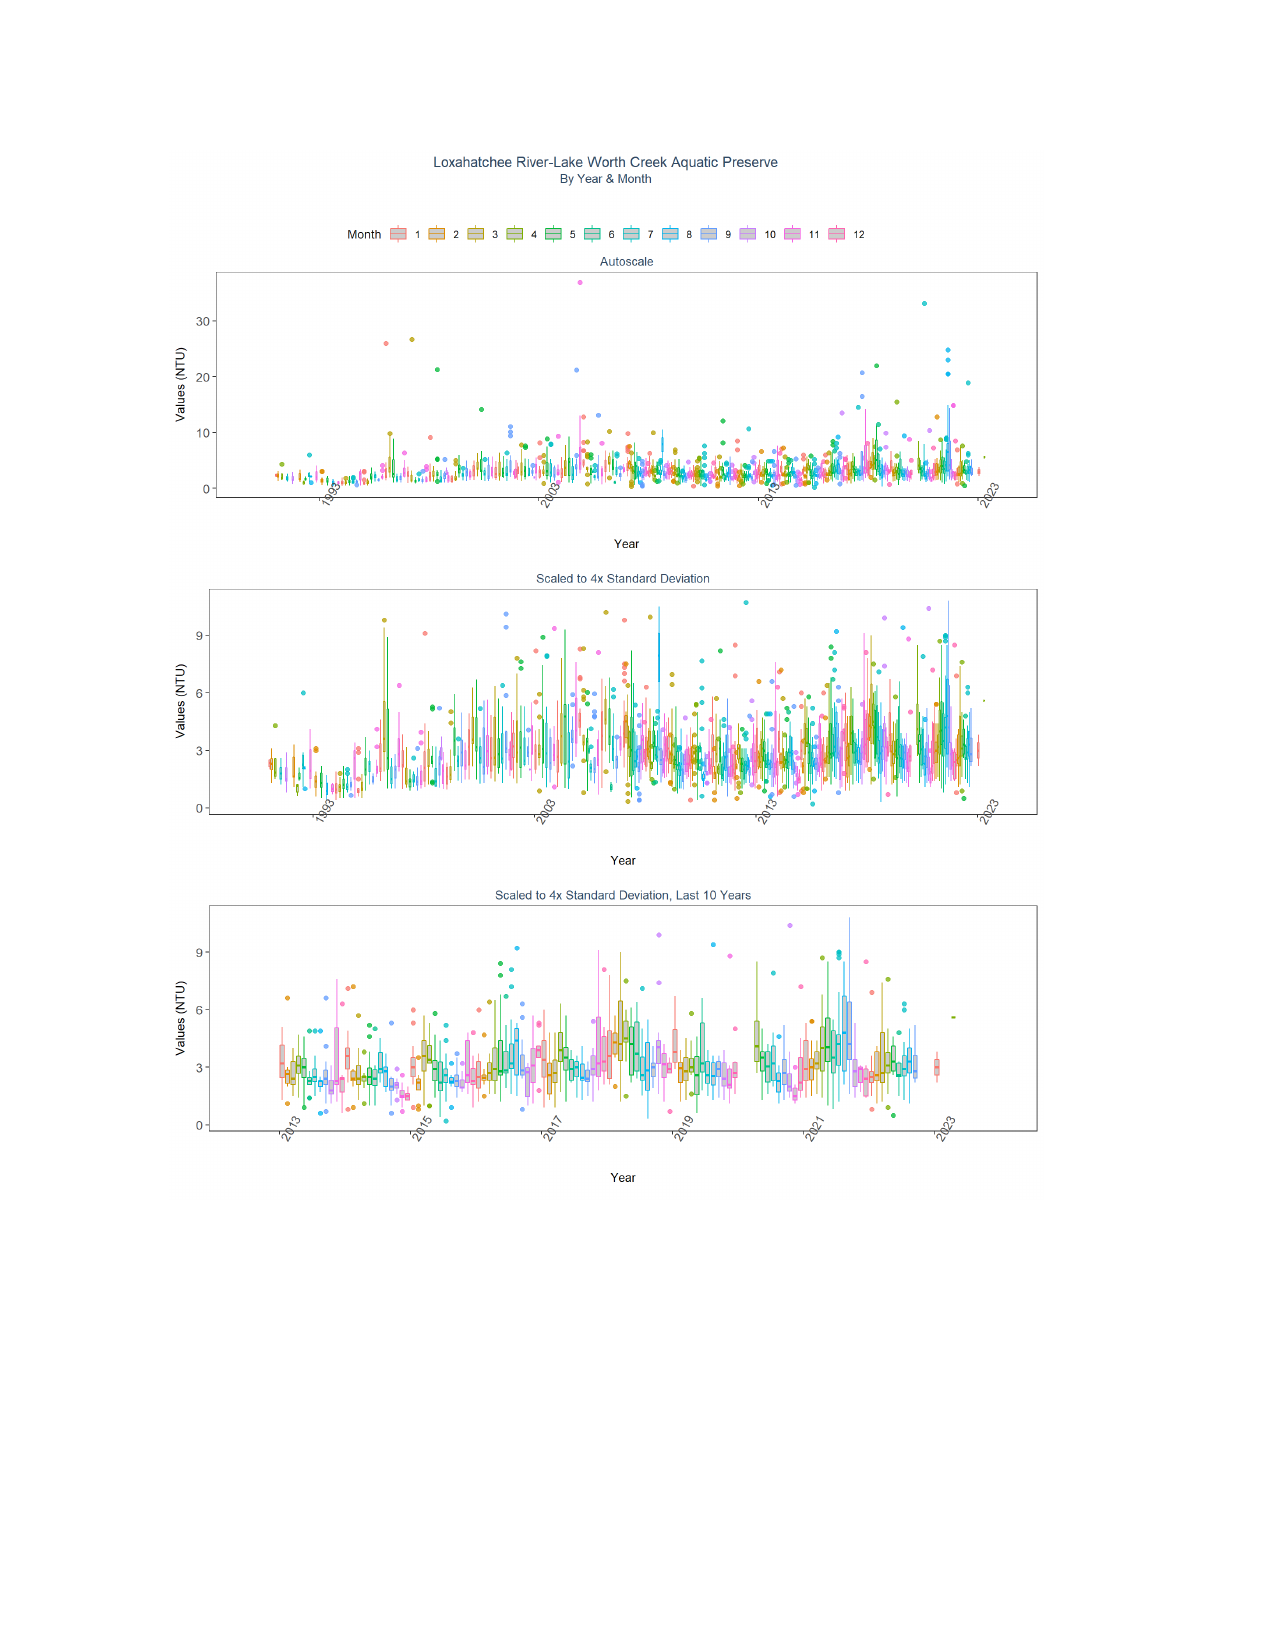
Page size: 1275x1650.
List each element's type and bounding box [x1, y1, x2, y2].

picture [168, 150, 1044, 1200]
